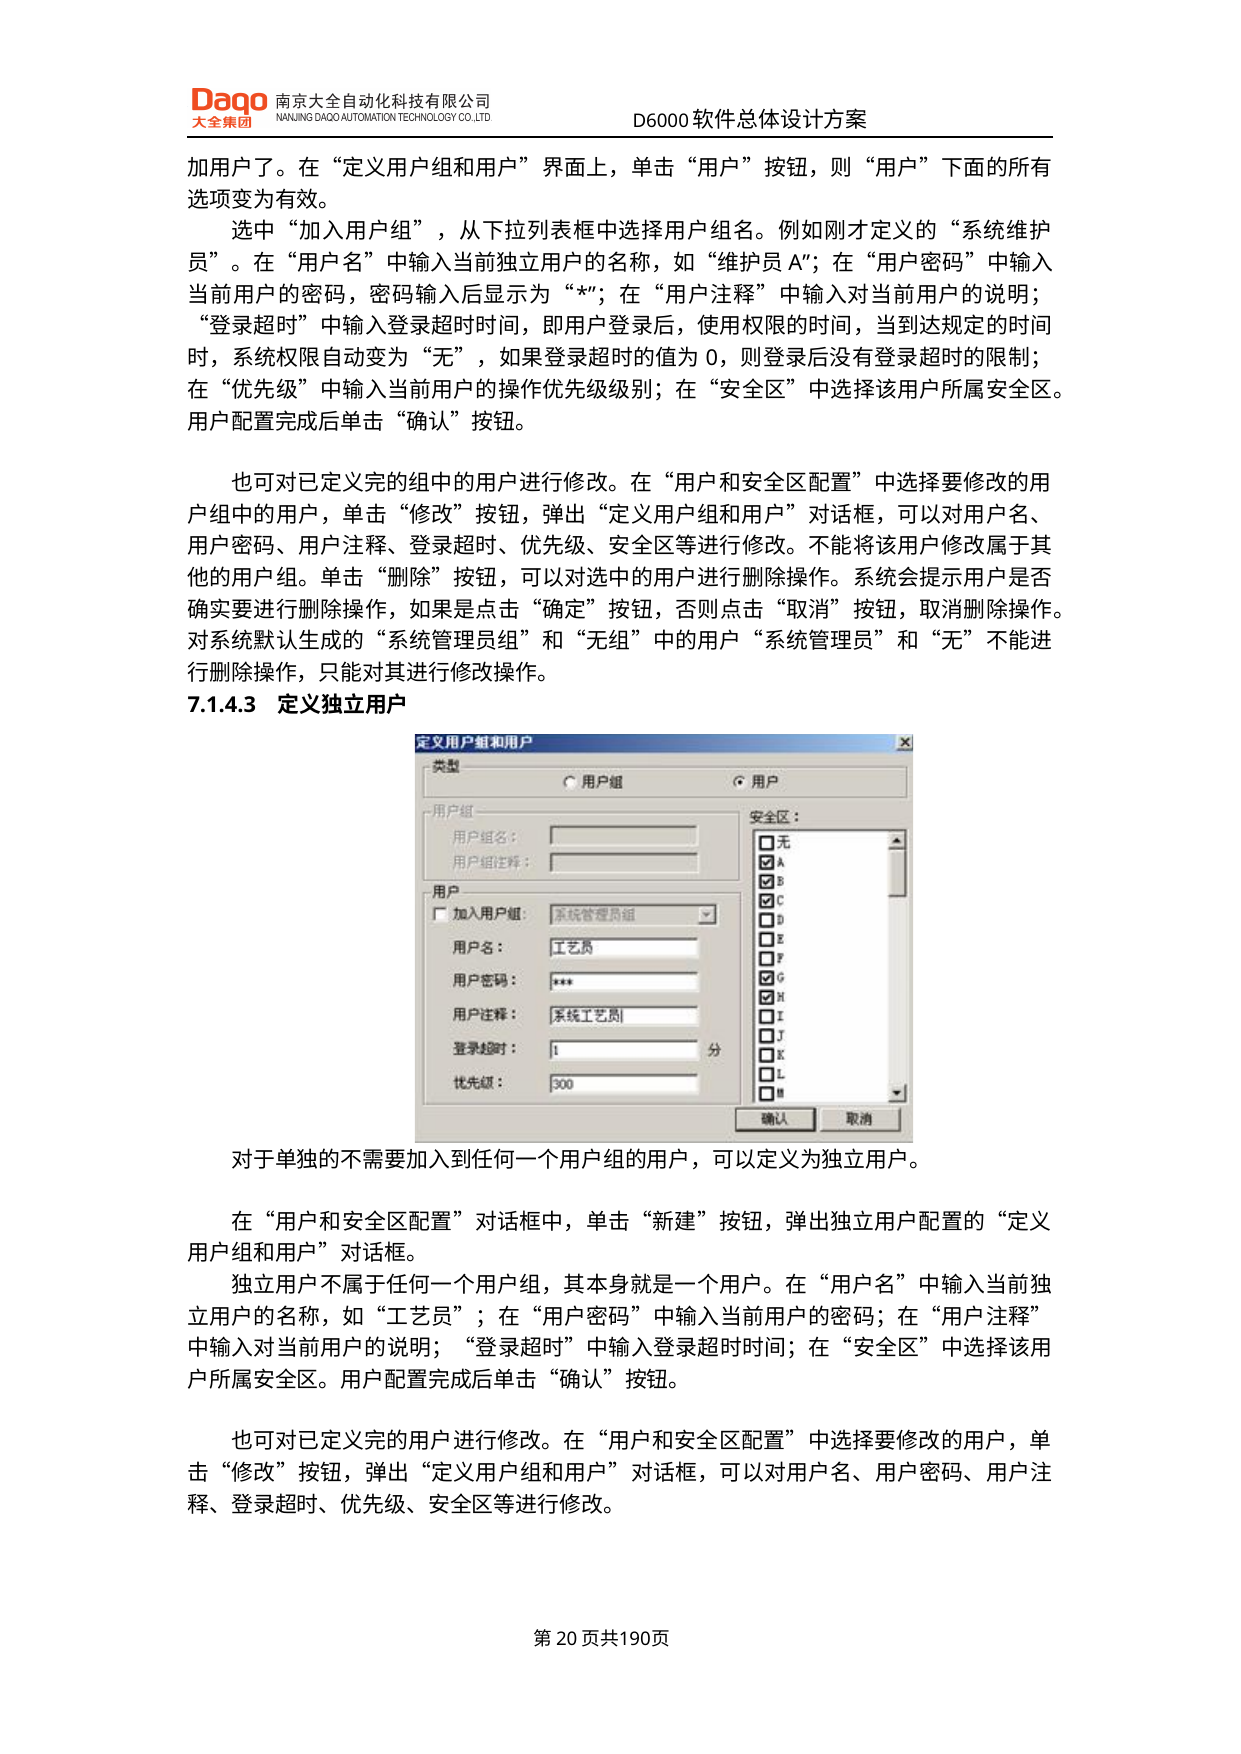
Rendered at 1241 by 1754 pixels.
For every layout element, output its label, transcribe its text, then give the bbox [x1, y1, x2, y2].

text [187, 150, 1053, 213]
text 在“用户和安全区配置”对话框中，单击“新建”按钮，弹出独立用户配置的“定义用户组和用户”对话框。 [187, 1204, 1053, 1267]
picture [187, 88, 492, 128]
text 独立用户不属于任何一个用户组，其本身就是一个用户。在“用户名”中输入当前独立用户的名称，如“工艺员”；在“用户密码”中输入当前用户的密码；在“用户注释”中输入对当前用户的说明；“登录超时”中输入登录超时时间；在“安全区”中选择该用户所属安全区。用户配置完成后单击“确认”按钮。 [187, 1267, 1053, 1394]
text 也可对已定义完的组中的用户进行修改。在“用户和安全区配置”中选择要修改的用户组中的用户，单击“修改”按钮，弹出“定义用户组和用户”对话框，可以对用户名、用户密码、用户注释、登录超时、优先级、安全区等进行修改。不能将该用户修改属于其他的用户组。单击“删除”按钮，可以对选中的用户进行删除操作。系统会提示用户是否确实要进行删除操作，如果是点击“确定”按钮，否则点击“取消”按钮，取消删除操作。对系统默认生成的“系统管理员组”和“无组”中的用户“系统管理员”和“无”不能进行删除操作，只能对其进行修改操作。 [187, 465, 1053, 687]
text 也可对已定义完的用户进行修改。在“用户和安全区配置”中选择要修改的用户，单击“修改”按钮，弹出“定义用户组和用户”对话框，可以对用户名、用户密码、用户注释、登录超时、优先级、安全区等进行修改。 [187, 1423, 1053, 1518]
subtitle 定义独立用户 [187, 687, 1053, 718]
picture [414, 734, 914, 1143]
text 选中“加入用户组”，从下拉列表框中选择用户组名。例如刚才定义的“系统维护员”。在“用户名”中输入当前独立用户的名称，如“维护员A”；在“用户密码”中输入当前用户的密码，密码输入后显示为“*”；在“用户注释”中输入对当前用户的说明；“登录超时”中输入登录超时时间，即用户登录后，使用权限的时间，当到达规定的时间时，系统权限自动变为“无”，如果登录超时的值为0，则登录后没有登录超时的限制；在“优先级”中输入当前用户的操作优先级级别；在“安全区”中选择该用户所属安全区。用户配置完成后单击“确认”按钮。 [187, 213, 1053, 435]
text 对于单独的不需要加入到任何一个用户组的用户，可以定义为独立用户。 [187, 1142, 1053, 1174]
